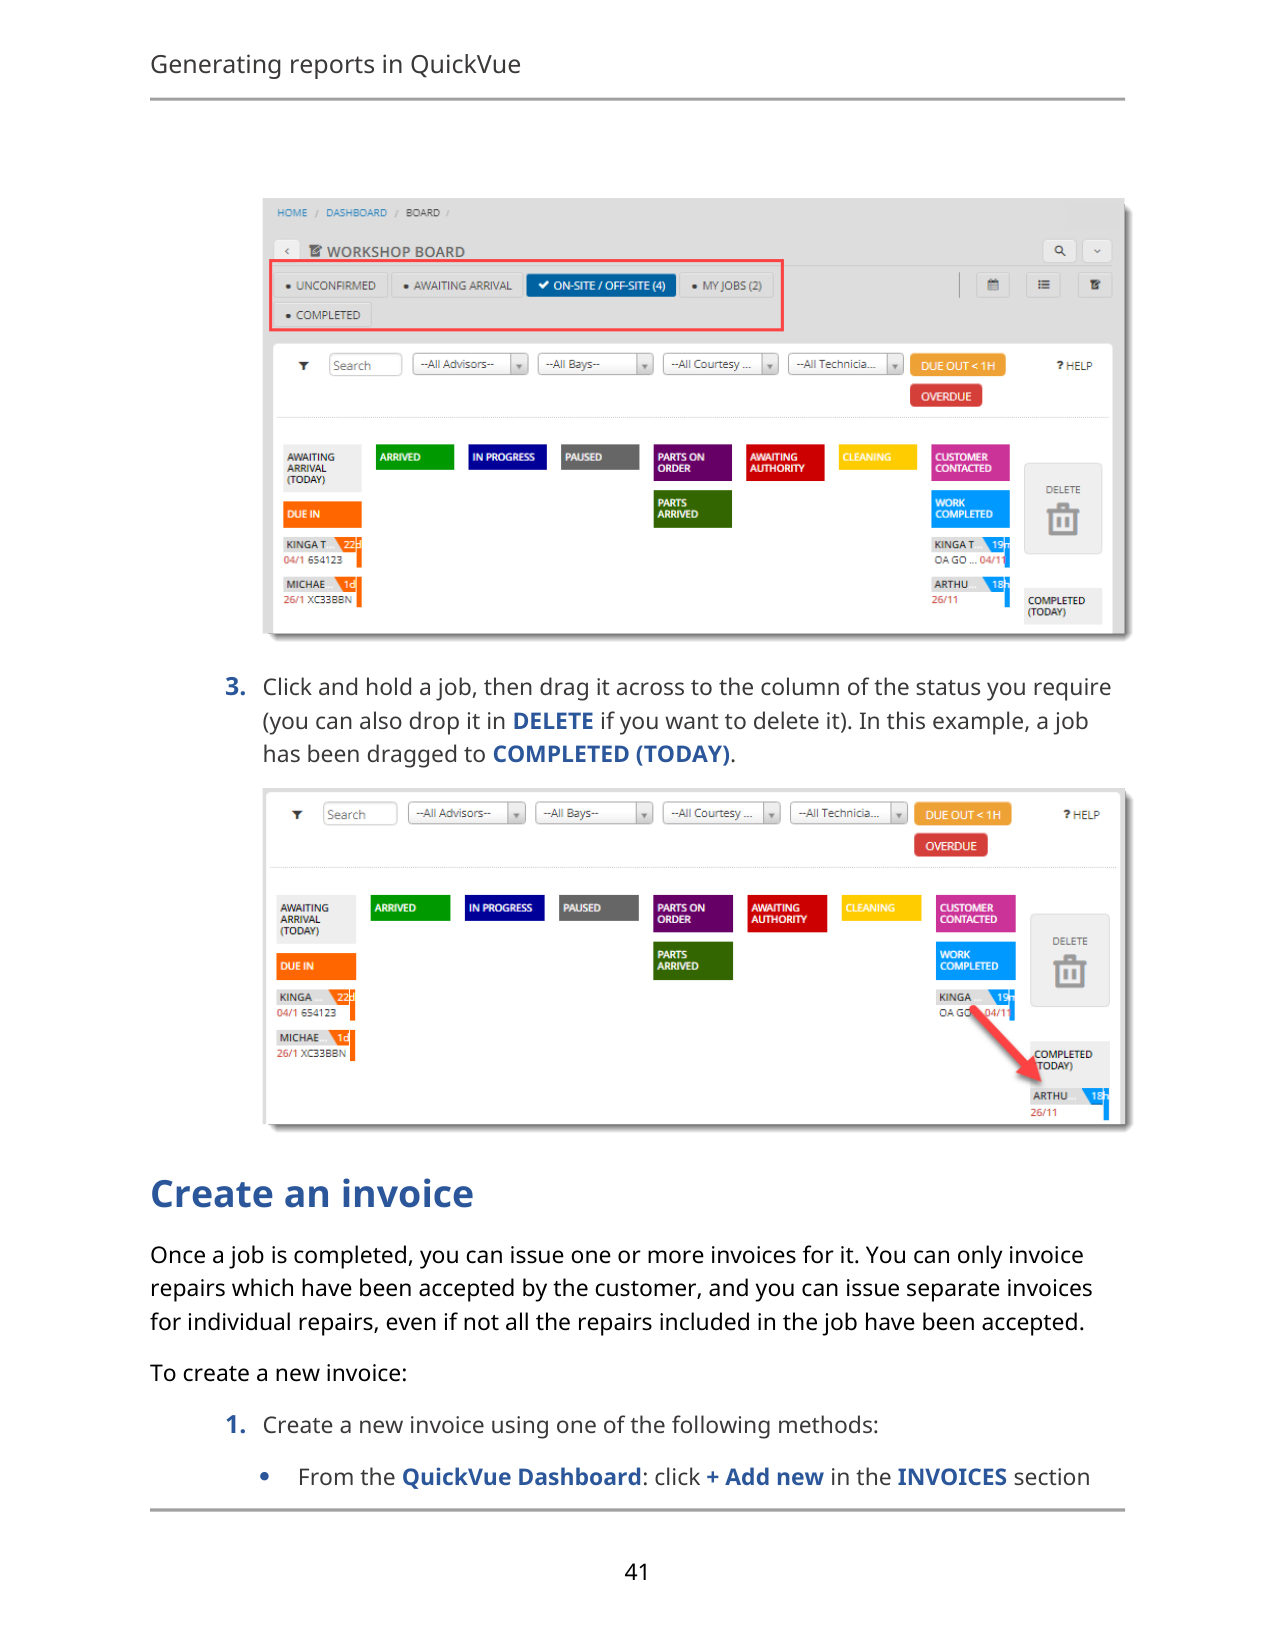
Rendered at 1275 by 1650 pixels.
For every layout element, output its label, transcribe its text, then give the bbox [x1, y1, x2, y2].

text To create a new invoice: [150, 1357, 1125, 1388]
picture [262, 198, 1139, 649]
list Create a new invoice using one of the following methods: [225, 1407, 1125, 1441]
text Once a job is completed, you can issue one or more invoices for it. You can only invoice repairs which have been accepted by the customer, and you can issue separate invoices for individual repairs, even if not all the repairs included in the job have been accepted. [150, 1239, 1125, 1337]
subtitle Create an invoice [150, 1167, 1125, 1218]
picture [262, 788, 1141, 1140]
list From the QuickVue Dashboard: click + Add new in the INVOICES section [260, 1460, 1125, 1492]
list Click and hold a job, then drag it across to the column of the status you require (you can also drop it in DELETE if you want to delete it). In this example, a job has been dragged to COMPLETED (TODAY). [225, 668, 1125, 770]
